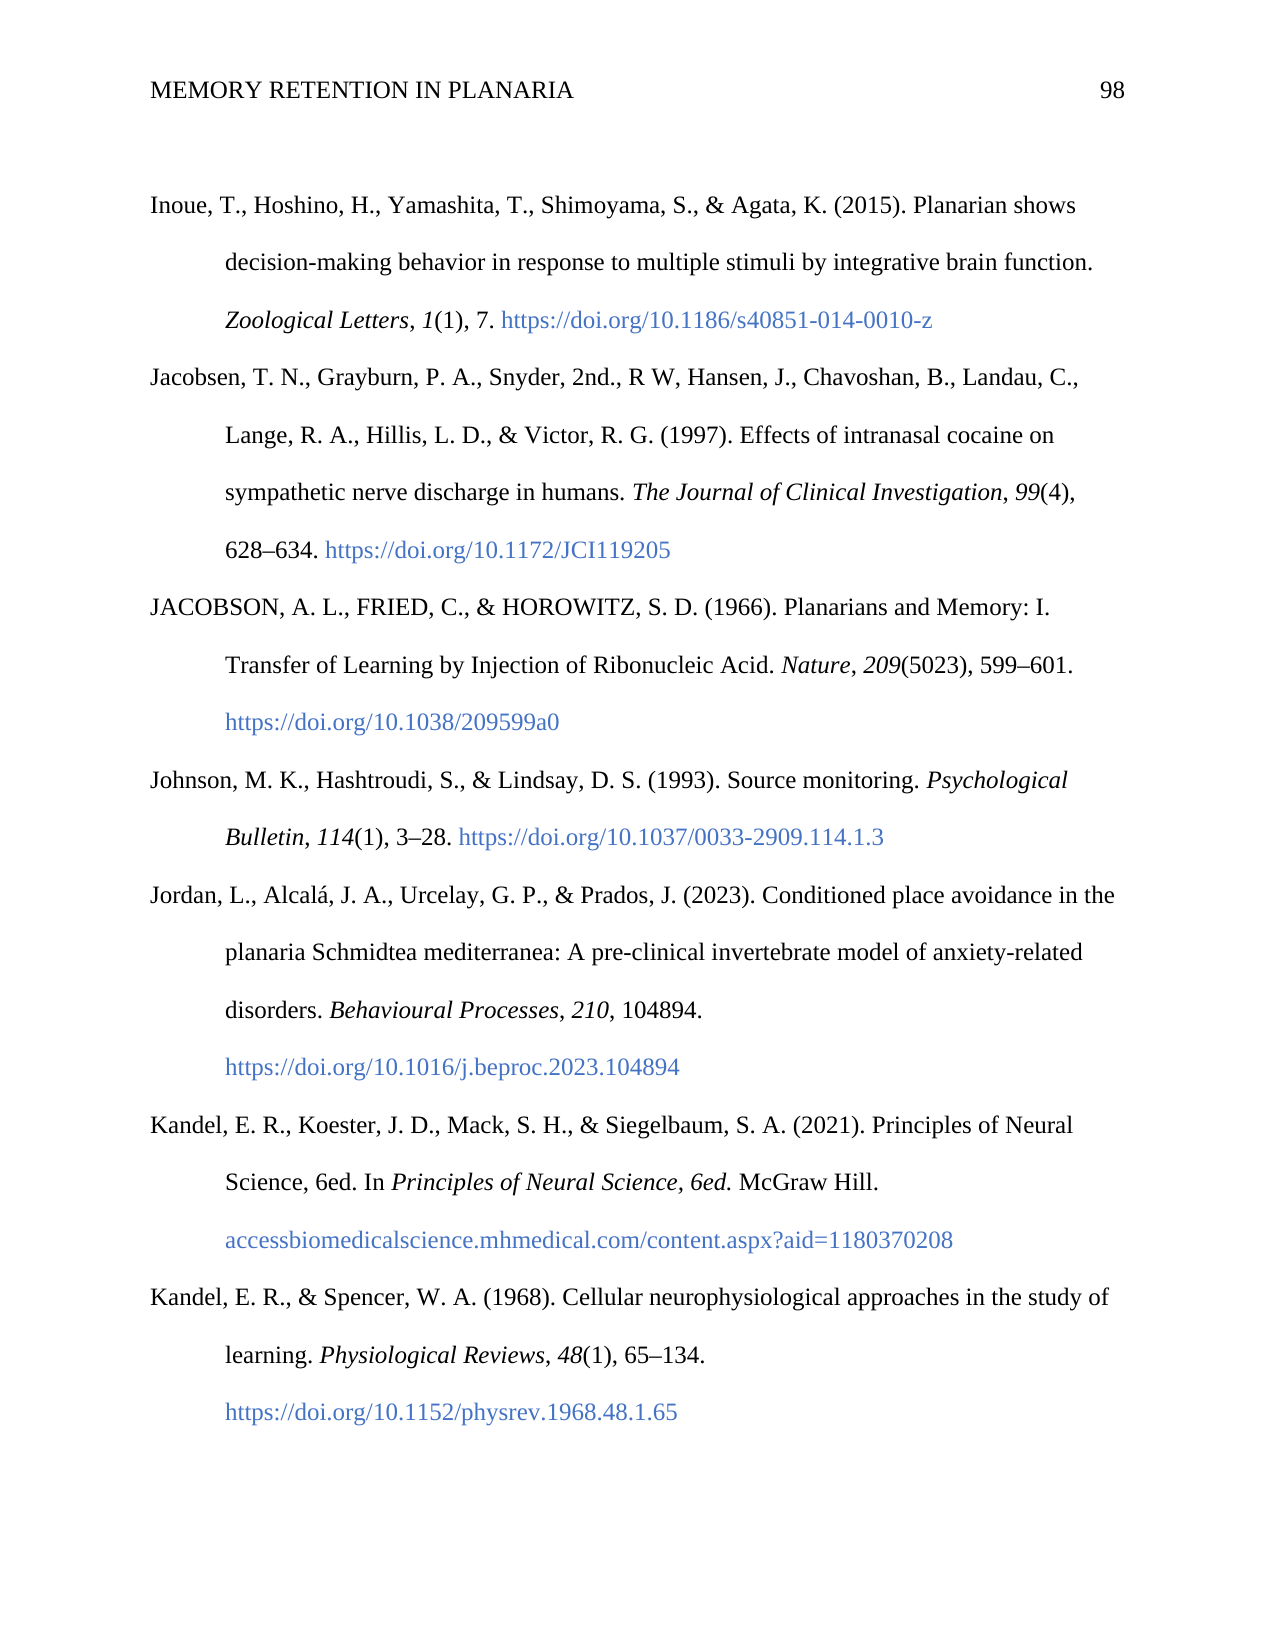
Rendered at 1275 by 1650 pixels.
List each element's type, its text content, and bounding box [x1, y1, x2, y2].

text JACOBSON, A. L., FRIED, C., & HOROWITZ, S. D. (1966). Planarians and Memory: I. Transfer of Learning by Injection of Ribonucleic Acid. Nature, 209(5023), 599–601. https://doi.org/10.1038/209599a0 [150, 592, 1125, 736]
text Kandel, E. R., Koester, J. D., Mack, S. H., & Siegelbaum, S. A. (2021). Principles of Neural Science, 6ed. In Principles of Neural Science, 6ed. McGraw Hill. accessbiomedicalscience.mhmedical.com/content.aspx?aid=1180370208 [150, 1110, 1125, 1254]
text Jordan, L., Alcalá, J. A., Urcelay, G. P., & Prados, J. (2023). Conditioned place avoidance in the planaria Schmidtea mediterranea: A pre-clinical invertebrate model of anxiety-related disorders. Behavioural Processes, 210, 104894. https://doi.org/10.1016/j.beproc.2023.104894 [150, 880, 1125, 1081]
text Kandel, E. R., & Spencer, W. A. (1968). Cellular neurophysiological approaches in the study of learning. Physiological Reviews, 48(1), 65–134. https://doi.org/10.1152/physrev.1968.48.1.65 [150, 1282, 1125, 1426]
text Johnson, M. K., Hashtroudi, S., & Lindsay, D. S. (1993). Source monitoring. Psychological Bulletin, 114(1), 3–28. https://doi.org/10.1037/0033-2909.114.1.3 [150, 765, 1125, 851]
text Inoue, T., Hoshino, H., Yamashita, T., Shimoyama, S., & Agata, K. (2015). Planarian shows decision-making behavior in response to multiple stimuli by integrative brain function. Zoological Letters, 1(1), 7. https://doi.org/10.1186/s40851-014-0010-z [150, 190, 1125, 334]
text Jacobsen, T. N., Grayburn, P. A., Snyder, 2nd., R W, Hansen, J., Chavoshan, B., Landau, C., Lange, R. A., Hillis, L. D., & Victor, R. G. (1997). Effects of intranasal cocaine on sympathetic nerve discharge in humans. The Journal of Clinical Investigation, 99(4), 628–634. https://doi.org/10.1172/JCI119205 [150, 362, 1125, 564]
